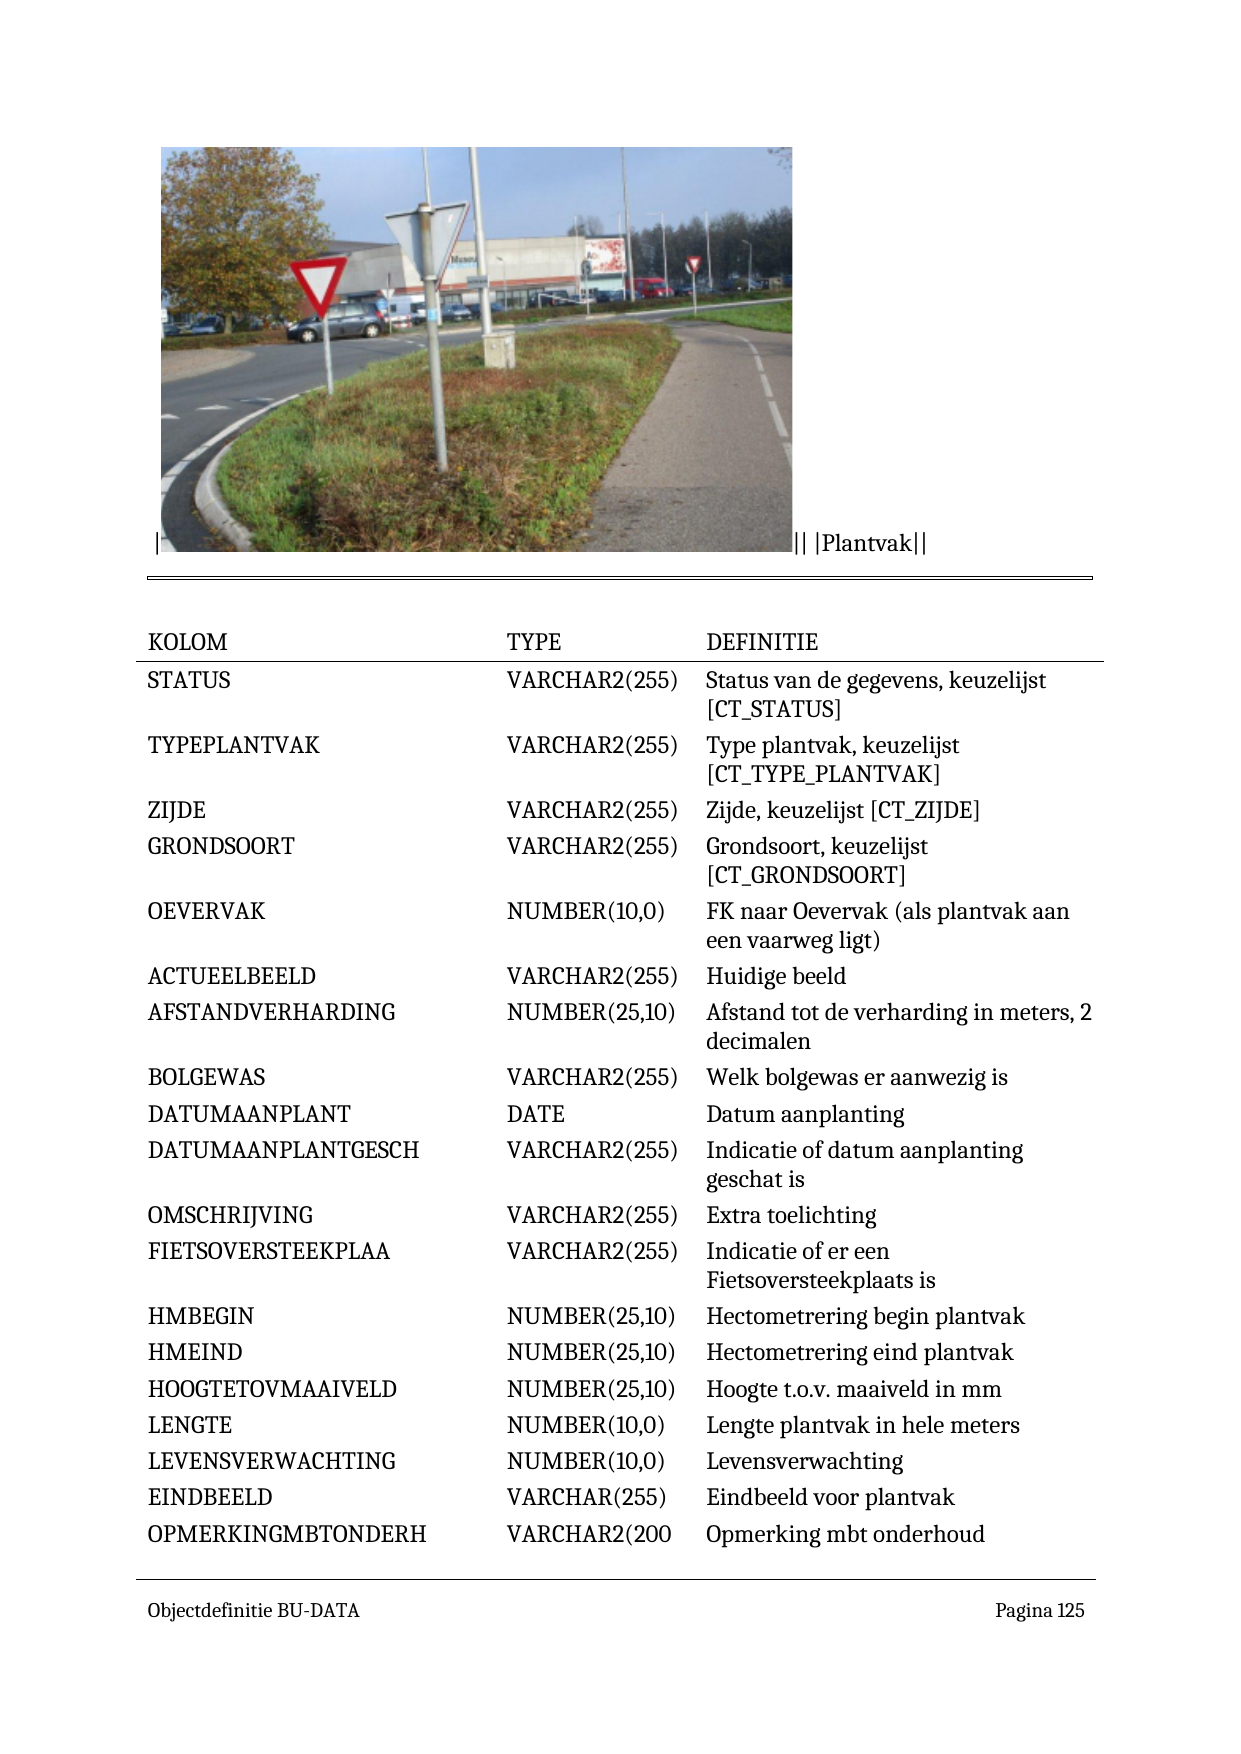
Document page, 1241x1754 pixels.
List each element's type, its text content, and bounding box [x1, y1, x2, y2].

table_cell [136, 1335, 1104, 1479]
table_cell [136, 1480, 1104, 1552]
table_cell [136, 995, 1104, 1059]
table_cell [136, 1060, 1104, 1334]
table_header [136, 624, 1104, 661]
picture [161, 147, 793, 552]
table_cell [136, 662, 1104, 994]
